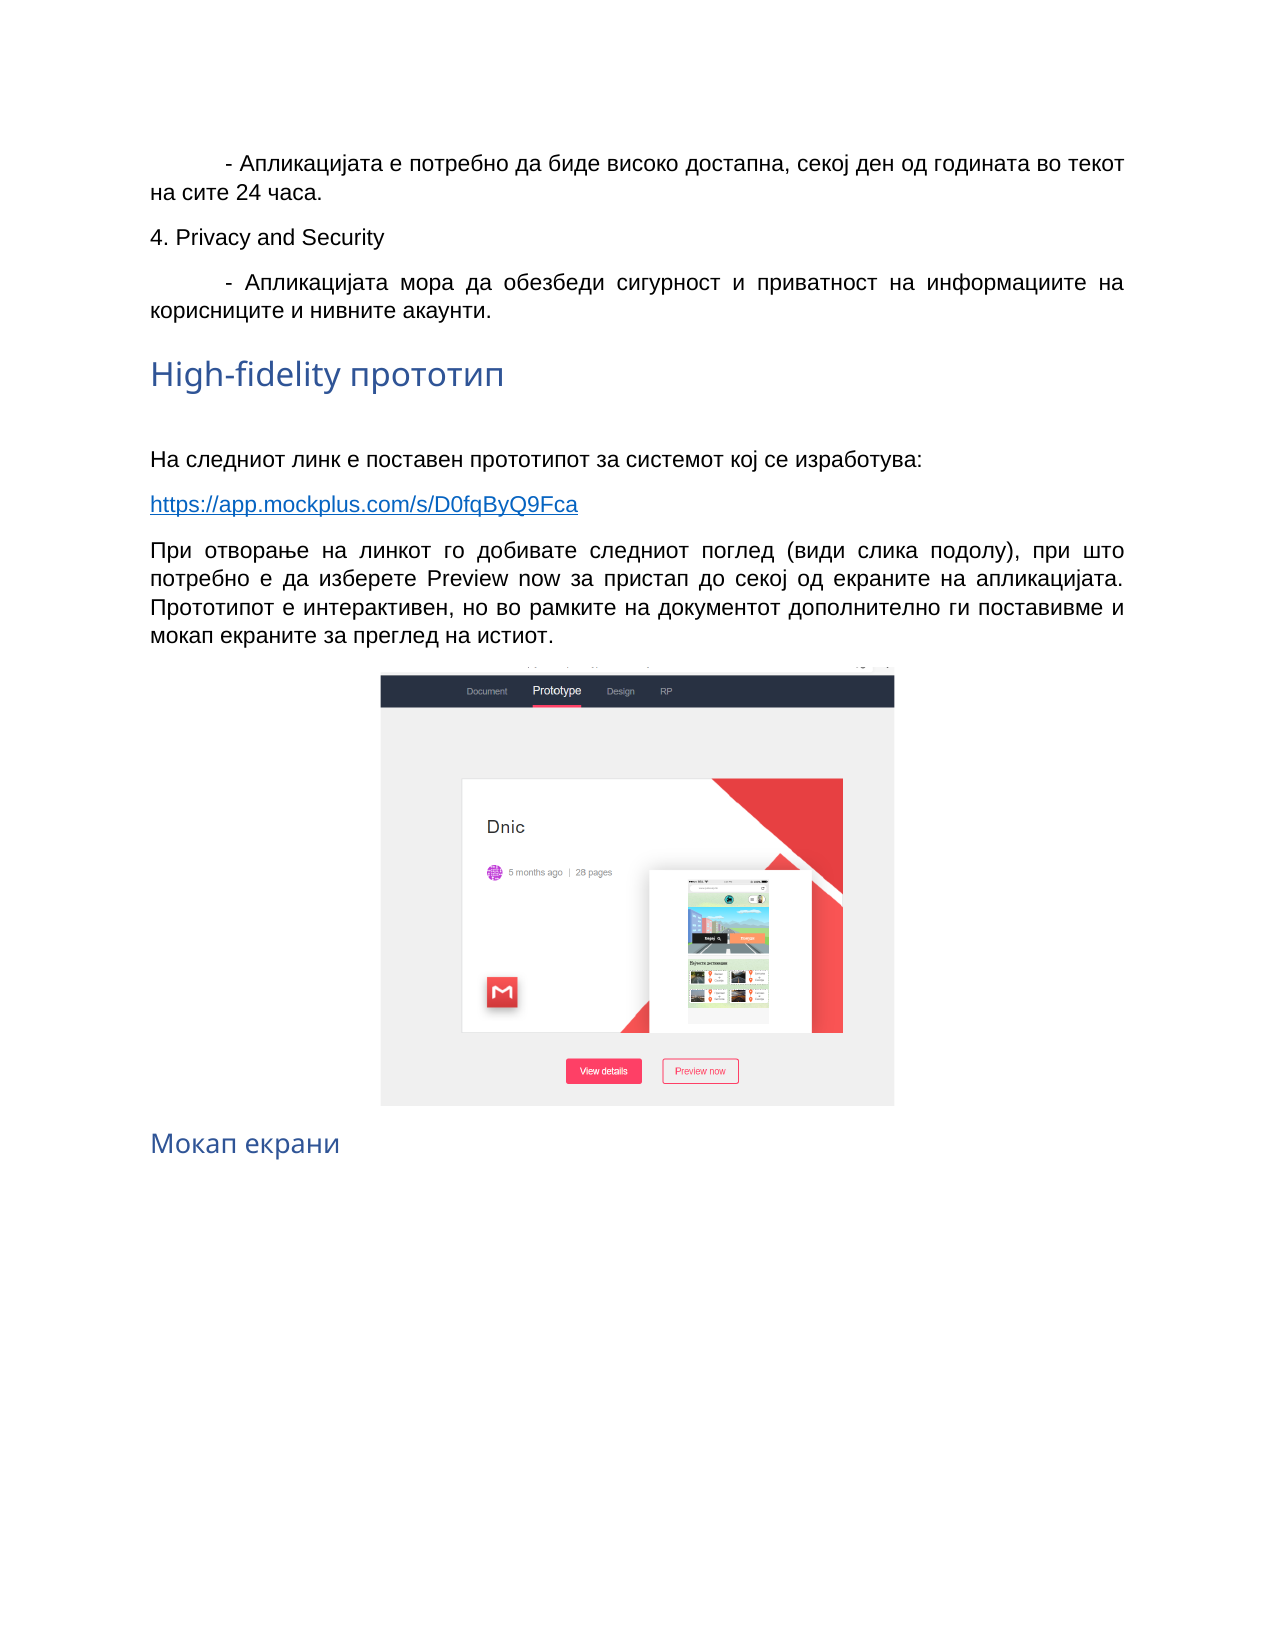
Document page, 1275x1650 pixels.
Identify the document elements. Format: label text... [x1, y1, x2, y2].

text - Апликацијата е потребно да биде високо достапна, секој ден од годината во текот на сите 24 часа. [150, 150, 1125, 205]
subtitle High-fidelity прототип [150, 351, 1125, 396]
text 4. Privacy and Security [150, 223, 1125, 250]
subtitle Мокап екрани [150, 1124, 1125, 1161]
picture [380, 667, 895, 1106]
text При отворање на линкот го добивате следниот поглед (види слика подолу), при што потребно е да изберете Preview now за пристап до секој од екраните на апликацијата. Прототипот е интерактивен, но во рамките на документот дополнително ги поставивме и мокап екраните за преглед на истиот. [150, 537, 1125, 648]
text https://app.mockplus.com/s/D0fqByQ9Fca [150, 491, 1125, 518]
text - Апликацијата мора да обезбеди сигурност и приватност на информациите на корисниците и нивните акаунти. [150, 269, 1125, 323]
text На следниот линк е поставен прототипот за системот кој се изработува: [150, 446, 1125, 473]
